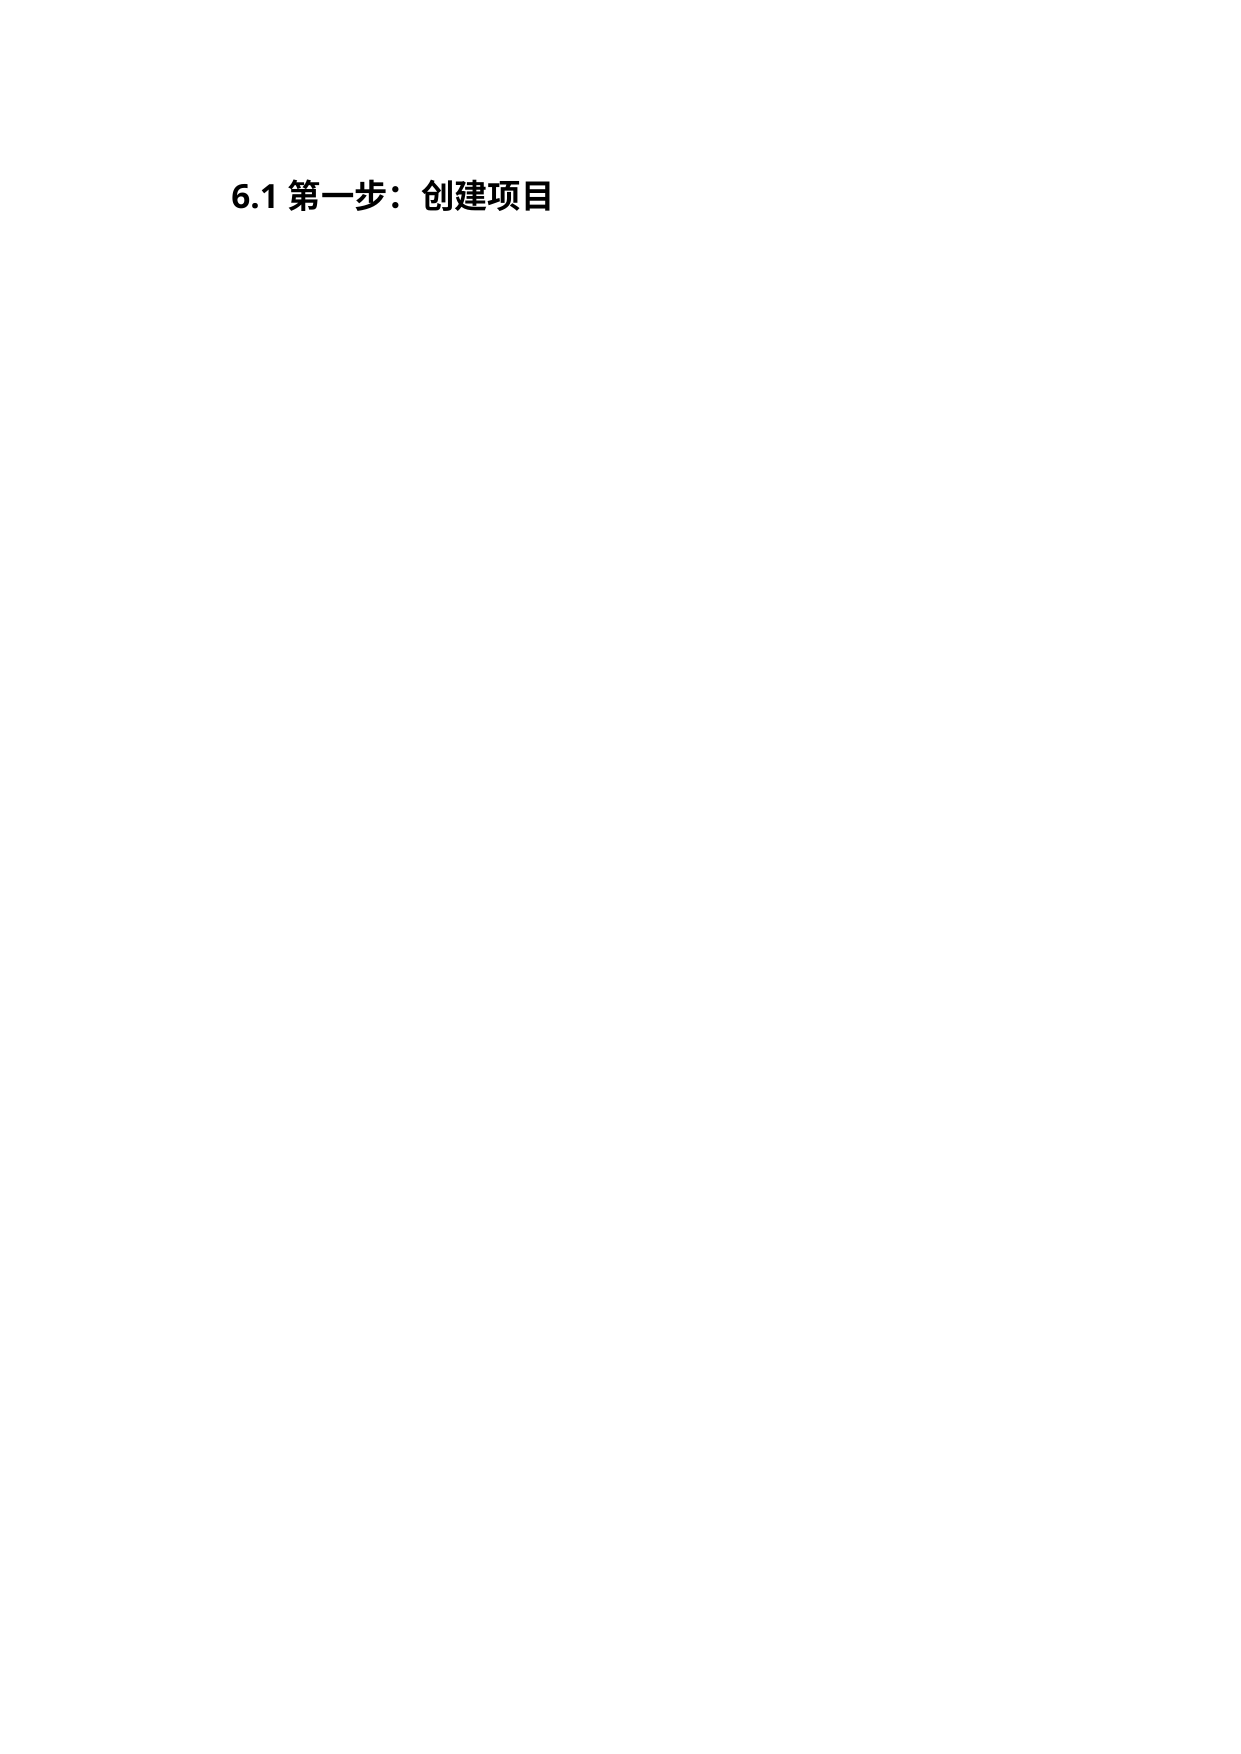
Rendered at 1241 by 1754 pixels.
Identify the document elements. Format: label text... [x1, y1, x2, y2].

subtitle 6.1 第一步：创建项目 [187, 162, 1053, 227]
